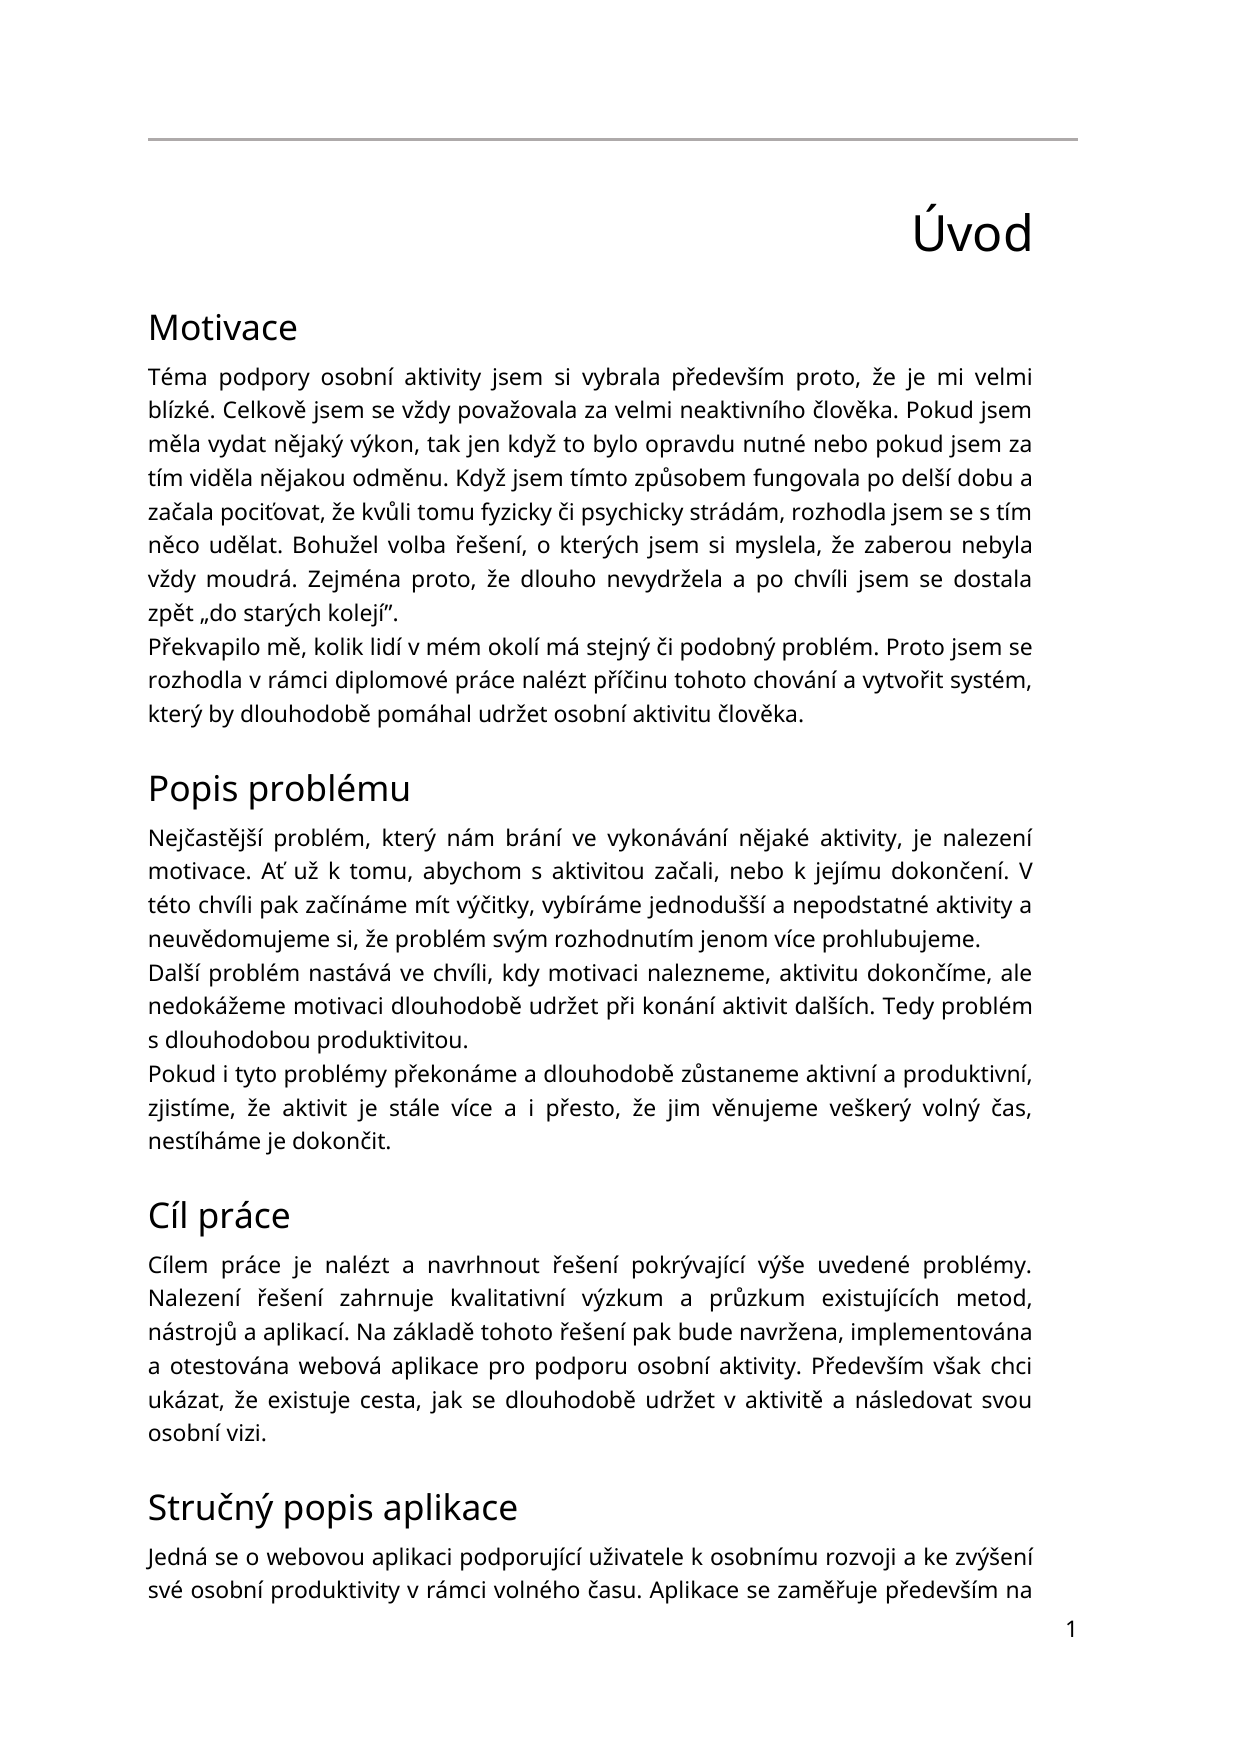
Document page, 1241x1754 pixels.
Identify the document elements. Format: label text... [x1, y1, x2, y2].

text Překvapilo mě, kolik lidí v mém okolí má stejný či podobný problém. Proto jsem se rozhodla v rámci diplomové práce nalézt příčinu tohoto chování a vytvořit systém, který by dlouhodobě pomáhal udržet osobní aktivitu člověka. [148, 631, 1033, 729]
text Pokud i tyto problémy překonáme a dlouhodobě zůstaneme aktivní a produktivní, zjistíme, že aktivit je stále více a i přesto, že jim věnujeme veškerý volný čas, nestíháme je dokončit. [148, 1058, 1033, 1157]
subtitle Cíl práce [148, 1190, 1033, 1238]
subtitle Popis problému [148, 763, 1033, 811]
text Cílem práce je nalézt a navrhnout řešení pokrývající výše uvedené problémy. Nalezení řešení zahrnuje kvalitativní výzkum a průzkum existujících metod, nástrojů a aplikací. Na základě tohoto řešení pak bude navržena, implementována a otestována webová aplikace pro podporu osobní aktivity. Především však chci ukázat, že existuje cesta, jak se dlouhodobě udržet v aktivitě a následovat svou osobní vizi. [148, 1249, 1033, 1449]
subtitle Stručný popis aplikace [148, 1482, 1033, 1531]
subtitle Motivace [148, 302, 1033, 351]
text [148, 1541, 1033, 1606]
text Téma podpory osobní aktivity jsem si vybrala především proto, že je mi velmi blízké. Celkově jsem se vždy považovala za velmi neaktivního člověka. Pokud jsem měla vydat nějaký výkon, tak jen když to bylo opravdu nutné nebo pokud jsem za tím viděla nějakou odměnu. Když jsem tímto způsobem fungovala po delší dobu a začala pociťovat, že kvůli tomu fyzicky či psychicky strádám, rozhodla jsem se s tím něco udělat. Bohužel volba řešení, o kterých jsem si myslela, že zaberou nebyla vždy moudrá. Zejména proto, že dlouho nevydržela a po chvíli jsem se dostala zpět „do starých kolejí”. [148, 361, 1033, 628]
text Další problém nastává ve chvíli, kdy motivaci nalezneme, aktivitu dokončíme, ale nedokážeme motivaci dlouhodobě udržet při konání aktivit dalších. Tedy problém s dlouhodobou produktivitou. [148, 957, 1033, 1055]
text Nejčastější problém, který nám brání ve vykonávání nějaké aktivity, je nalezení motivace. Ať už k tomu, abychom s aktivitou začali, nebo k jejímu dokončení. V této chvíli pak začínáme mít výčitky, vybíráme jednodušší a nepodstatné aktivity a neuvědomujeme si, že problém svým rozhodnutím jenom více prohlubujeme. [148, 822, 1033, 954]
subtitle Úvod [193, 198, 1033, 266]
